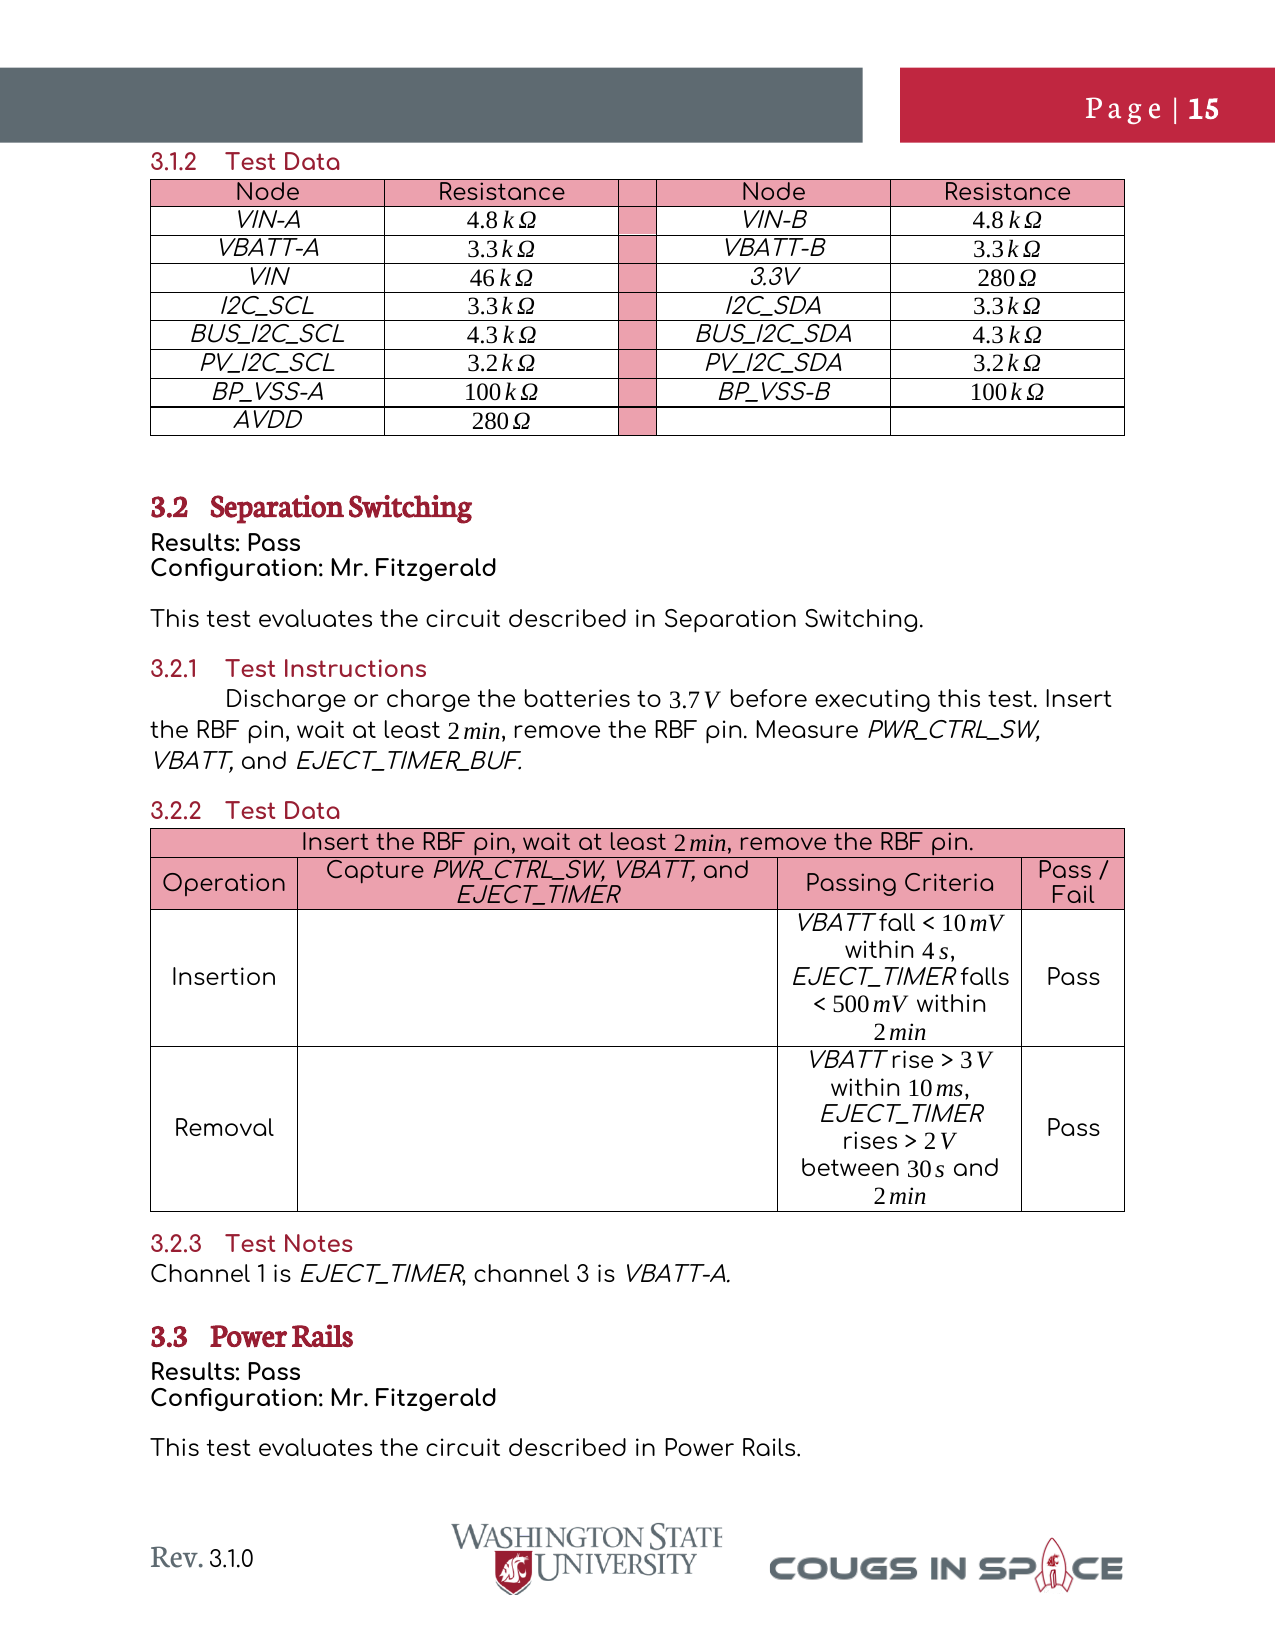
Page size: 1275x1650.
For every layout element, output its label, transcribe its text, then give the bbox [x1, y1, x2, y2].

table_cell BP_VSS-B [657, 379, 890, 406]
table_cell VBATT rise > within , EJECT_TIMER rises > between and [778, 1047, 1021, 1211]
table_cell BUS_I2C_SDA [657, 321, 890, 349]
table_cell [619, 321, 656, 349]
table_cell [385, 408, 618, 435]
table_cell Insertion [151, 910, 297, 1046]
table_cell VIN-A [151, 207, 384, 234]
subtitle Test Data [150, 799, 1125, 824]
table_cell VIN-B [657, 207, 890, 234]
picture [450, 1522, 723, 1595]
table_cell [891, 350, 1124, 378]
table_cell Capture PWR_CTRL_SW, VBATT, and EJECT_TIMER [298, 858, 777, 909]
table_cell [891, 408, 1124, 435]
table_cell [385, 350, 618, 378]
table_cell Removal [151, 1047, 297, 1211]
table_header Node [657, 180, 890, 206]
table_cell PV_I2C_SCL [151, 350, 384, 378]
table_cell [891, 379, 1124, 406]
table_cell [619, 264, 656, 292]
table_cell [619, 207, 656, 234]
table_cell [619, 408, 656, 435]
table_cell [657, 408, 890, 435]
table_header Resistance [385, 180, 618, 206]
text Configuration: Mr. Fitzgerald [150, 1386, 1125, 1411]
table_cell I2C_SDA [657, 293, 890, 320]
table_cell VBATT fall < within , EJECT_TIMER falls < within [778, 910, 1021, 1046]
table_cell [891, 293, 1124, 320]
table_cell AVDD [151, 408, 384, 435]
table_cell Passing Criteria [778, 858, 1021, 909]
table_cell Pass / Fail [1022, 858, 1124, 909]
table_cell [385, 321, 618, 349]
table_header [619, 180, 656, 206]
text This test evaluates the circuit described in Separation Switching. [150, 607, 1125, 632]
text Results: Pass [150, 531, 1125, 556]
table_cell BUS_I2C_SCL [151, 321, 384, 349]
table_cell [891, 321, 1124, 349]
table_cell [619, 350, 656, 378]
table_cell I2C_SCL [151, 293, 384, 320]
table_header Insert the RBF pin, wait at least , remove the RBF pin. [151, 829, 1124, 857]
subtitle Test Notes [150, 1232, 1125, 1258]
table_cell [619, 236, 656, 263]
table_header Resistance [891, 180, 1124, 206]
subtitle Separation Switching [150, 482, 1125, 524]
picture [769, 1537, 1123, 1594]
table_cell [298, 910, 777, 1046]
table_cell [619, 293, 656, 320]
table_cell 3.3V [657, 264, 890, 292]
text This test evaluates the circuit described in Power Rails. [150, 1436, 1125, 1462]
text Results: Pass [150, 1360, 1125, 1386]
text Configuration: Mr. Fitzgerald [150, 556, 1125, 582]
table_cell Operation [151, 858, 297, 909]
table_cell [891, 236, 1124, 263]
table_cell [298, 1047, 777, 1211]
table_cell [619, 379, 656, 406]
table_cell [385, 264, 618, 292]
table_cell [891, 207, 1124, 234]
subtitle Power Rails [150, 1312, 1125, 1354]
text Discharge or charge the batteries to before executing this test. Insert the RBF pin, wait at least , remove the RBF pin. Measure PWR_CTRL_SW, VBATT, and EJECT_TIMER_BUF. [150, 686, 1125, 774]
table_cell VIN [151, 264, 384, 292]
table_cell [385, 293, 618, 320]
table_header Node [151, 180, 384, 206]
table_cell Pass [1022, 910, 1124, 1046]
table_cell PV_I2C_SDA [657, 350, 890, 378]
subtitle Test Instructions [150, 657, 1125, 682]
table_cell BP_VSS-A [151, 379, 384, 406]
table_cell [891, 264, 1124, 292]
text Channel 1 is EJECT_TIMER, channel 3 is VBATT-A. [150, 1262, 1125, 1287]
table_cell [385, 236, 618, 263]
table_cell [385, 207, 618, 234]
subtitle Test Data [150, 150, 1125, 176]
table_cell Pass [1022, 1047, 1124, 1211]
table_cell VBATT-A [151, 236, 384, 263]
table_cell [385, 379, 618, 406]
table_cell VBATT-B [657, 236, 890, 263]
